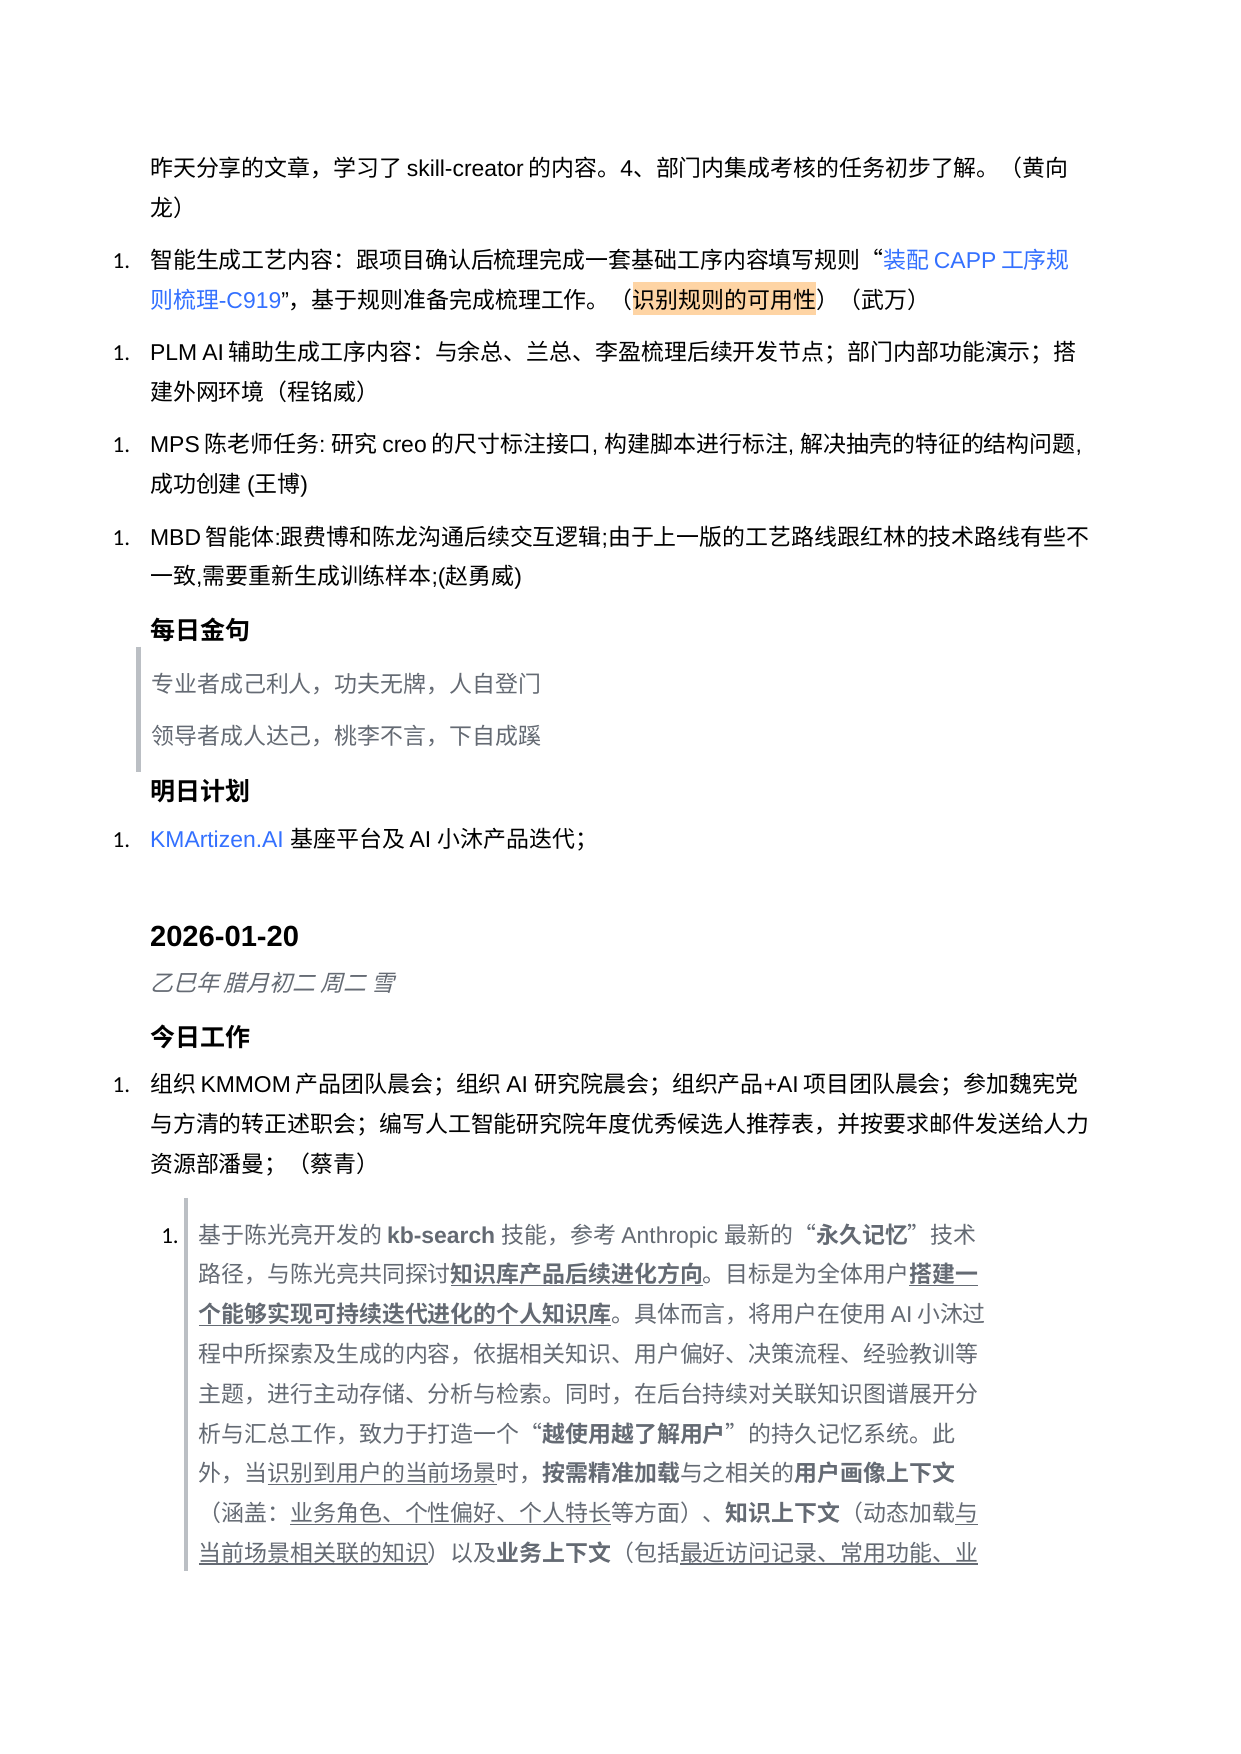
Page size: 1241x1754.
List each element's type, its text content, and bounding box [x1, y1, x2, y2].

list PLM AI辅助生成工序内容：与余总、兰总、李盈梳理后续开发节点；部门内部功能演示；搭建外网环境（程铭威） [112, 334, 1090, 407]
list 智能生成工艺内容：跟项目确认后梳理完成一套基础工序内容填写规则“装配CAPP工序规则梳理-C919”，基于规则准备完成梳理工作。（识别规则的可用性）（武万） [112, 242, 1090, 315]
table_header 专业者成己利人，功夫无牌，人自登门 领导者成人达己，桃李不言，下自成蹊 [141, 647, 1001, 772]
list 组织KMMOM产品团队晨会；组织AI 研究院晨会；组织产品+AI项目团队晨会；参加魏宪党与方清的转正述职会；编写人工智能研究院年度优秀候选人推荐表，并按要求邮件发送给人力资源部潘曼；（蔡青） [112, 1066, 1090, 1179]
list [112, 150, 1090, 223]
list MPS陈老师任务: 研究creo的尺寸标注接口, 构建脚本进行标注, 解决抽壳的特征的结构问题, 成功创建 (王博) [112, 426, 1090, 499]
list MBD智能体:跟费博和陈龙沟通后续交互逻辑;由于上一版的工艺路线跟红林的技术路线有些不一致,需要重新生成训练样本;(赵勇威) [112, 518, 1090, 591]
list KMArtizen.AI 基座平台及AI 小沐产品迭代； [112, 821, 1090, 854]
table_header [188, 1198, 1001, 1571]
text 乙巳年 腊月初二 周二 雪 [150, 965, 1090, 998]
